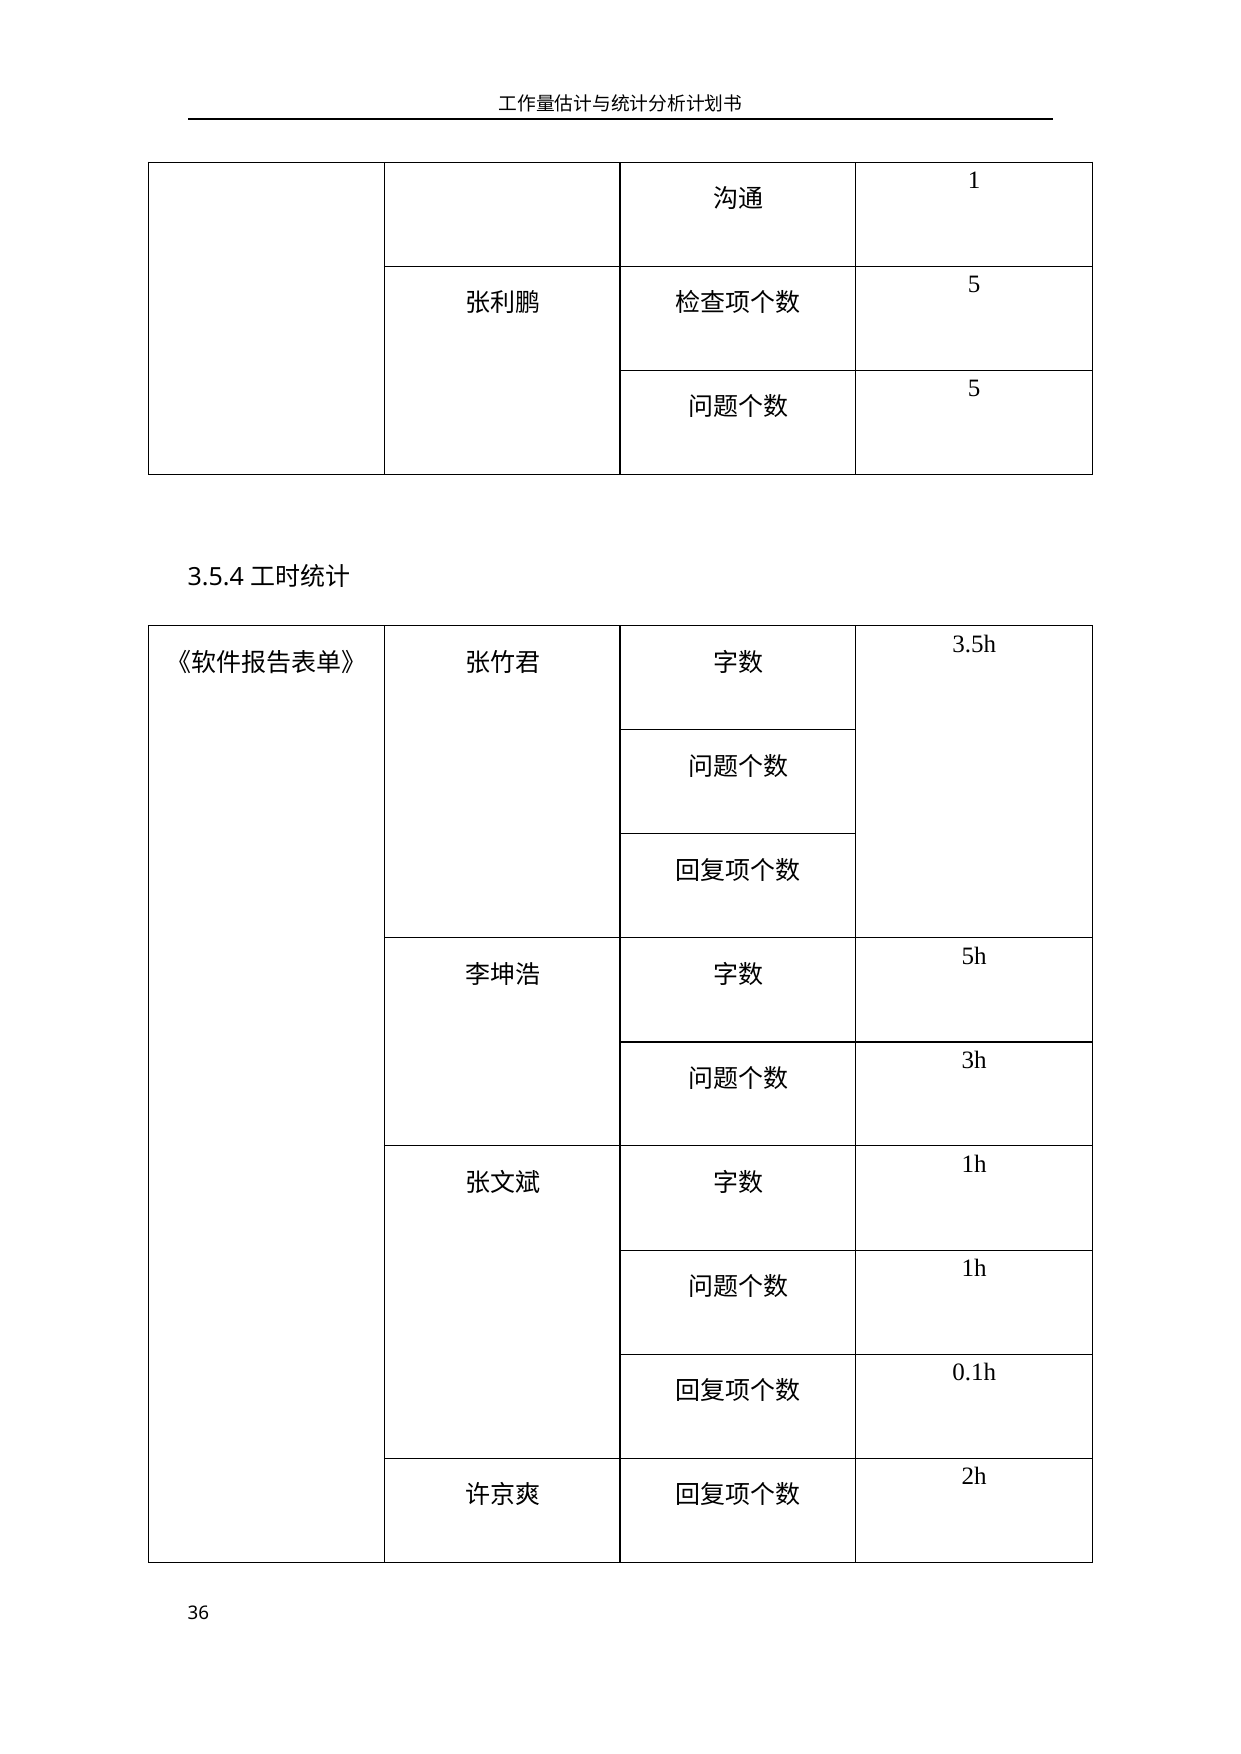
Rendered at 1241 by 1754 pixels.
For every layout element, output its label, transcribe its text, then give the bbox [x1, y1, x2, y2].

table_cell 5 [856, 371, 1092, 474]
table_cell 问题个数 [621, 730, 855, 833]
table_cell 李坤浩 [385, 938, 619, 1145]
table_cell 回复项个数 [621, 1355, 855, 1458]
table_cell 许京爽 [385, 1459, 619, 1562]
table_cell 问题个数 [621, 371, 855, 474]
table_header 《软件报告表单》 [149, 626, 384, 1562]
table_cell 回复项个数 [621, 1459, 855, 1562]
table_cell 沟通 [621, 163, 855, 266]
table_header 张竹君 [385, 626, 619, 937]
table_cell 检查项个数 [621, 267, 855, 370]
table_cell 字数 [621, 938, 855, 1041]
table_header 3.5h [856, 626, 1092, 937]
table_header 字数 [621, 626, 855, 729]
table_cell 张利鹏 [385, 267, 619, 474]
subtitle 3.5.4 工时统计 [187, 540, 1053, 608]
table_cell 张文斌 [385, 1146, 619, 1458]
table_cell 字数 [621, 1146, 855, 1249]
table_cell 0.1h [856, 1355, 1092, 1458]
table_cell 回复项个数 [621, 834, 855, 937]
table_cell 1 [856, 163, 1092, 266]
table_cell 2h [856, 1459, 1092, 1562]
table_cell 5 [856, 267, 1092, 370]
table_cell 问题个数 [621, 1043, 855, 1145]
table_cell 3h [856, 1043, 1092, 1145]
table_cell 5h [856, 938, 1092, 1041]
table_cell 1h [856, 1251, 1092, 1353]
table_cell 问题个数 [621, 1251, 855, 1353]
table_cell 1h [856, 1146, 1092, 1249]
